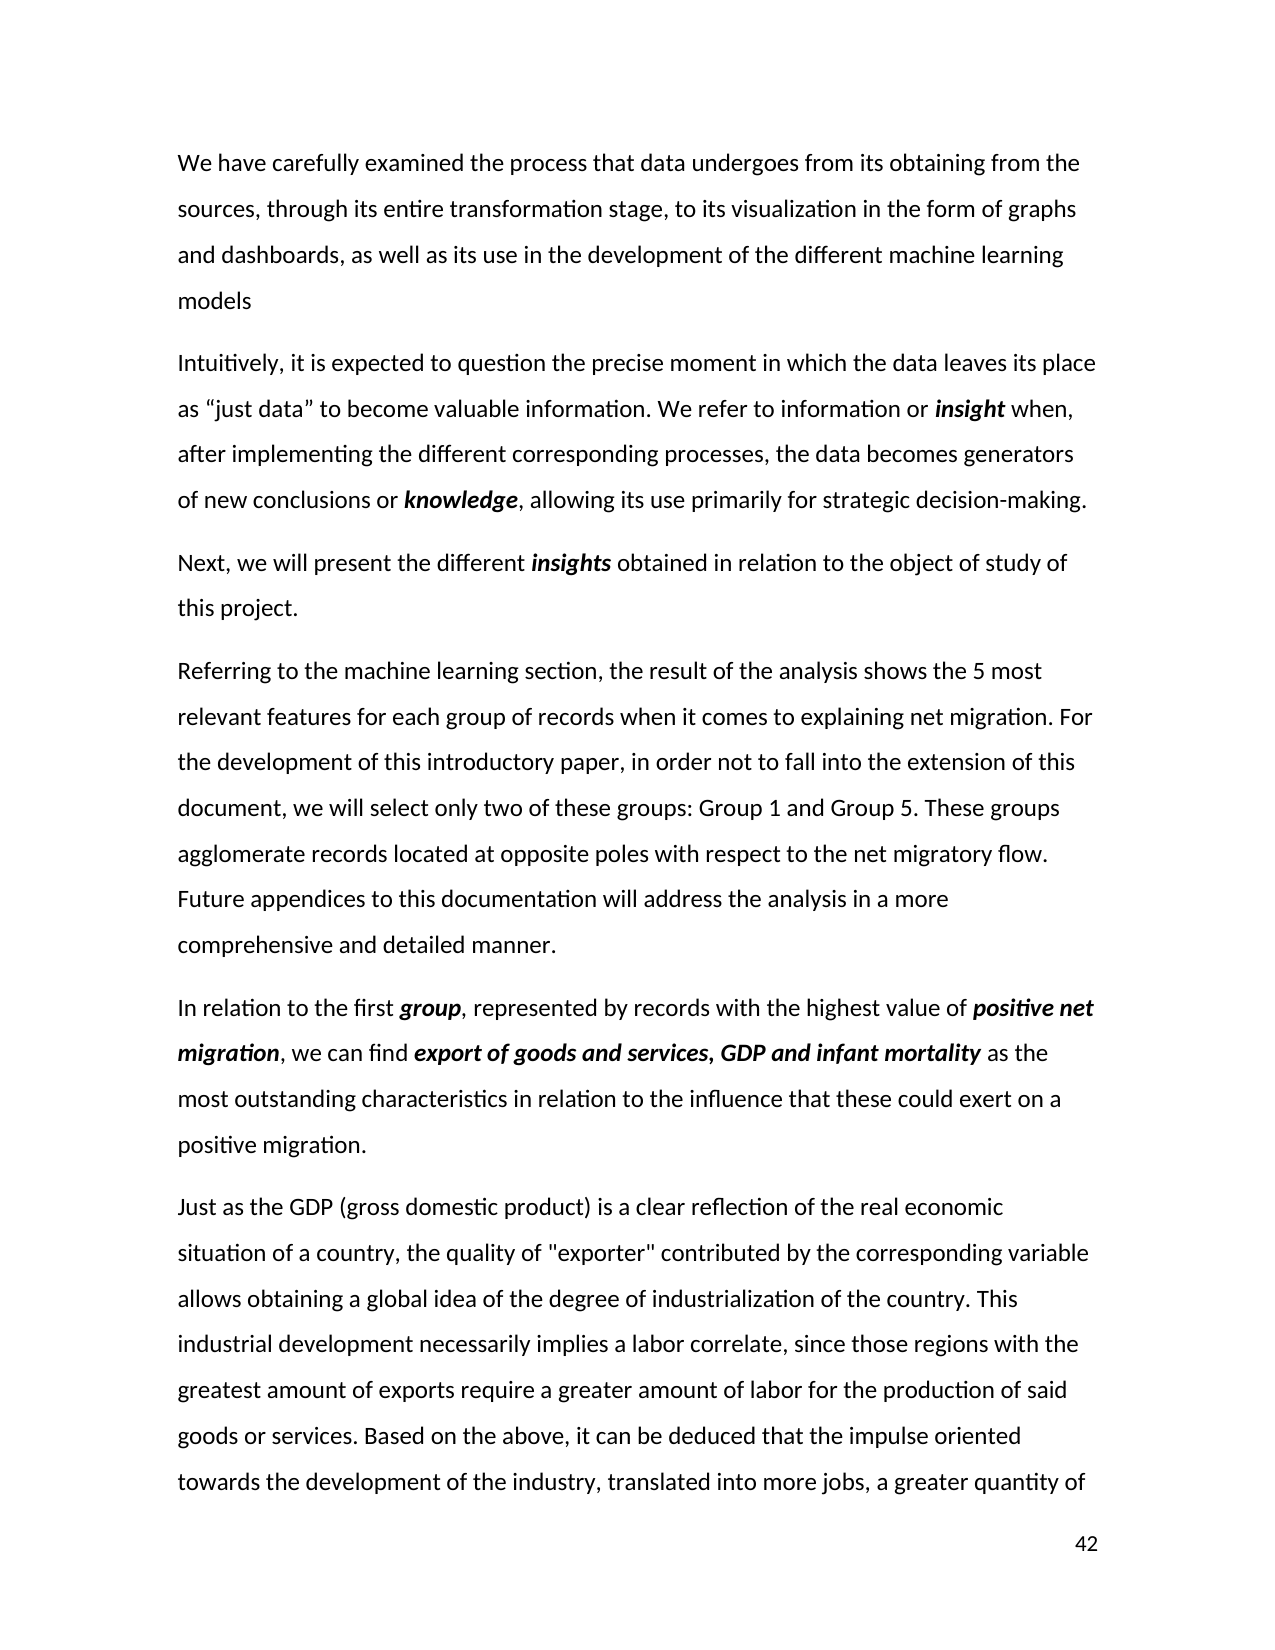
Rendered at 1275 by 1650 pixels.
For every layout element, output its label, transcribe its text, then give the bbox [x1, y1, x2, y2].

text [177, 1191, 1098, 1496]
text Next, we will present the different insights obtained in relation to the object of study of this project. [177, 547, 1098, 623]
text We have carefully examined the process that data undergoes from its obtaining from the sources, through its entire transformation stage, to its visualization in the form of graphs and dashboards, as well as its use in the development of the different machine learning models [177, 148, 1098, 315]
text Intuitively, it is expected to question the precise moment in which the data leaves its place as “just data” to become valuable information. We refer to information or insight when, after implementing the different corresponding processes, the data becomes generators of new conclusions or knowledge, allowing its use primarily for strategic decision-making. [177, 347, 1098, 515]
text In relation to the first group, represented by records with the highest value of positive net migration, we can find export of goods and services, GDP and infant mortality as the most outstanding characteristics in relation to the influence that these could exert on a positive migration. [177, 992, 1098, 1159]
text Referring to the machine learning section, the result of the analysis shows the 5 most relevant features for each group of records when it comes to explaining net migration. For the development of this introductory paper, in order not to fall into the extension of this document, we will select only two of these groups: Group 1 and Group 5. These groups agglomerate records located at opposite poles with respect to the net migratory flow. Future appendices to this documentation will address the analysis in a more comprehensive and detailed manner. [177, 655, 1098, 960]
